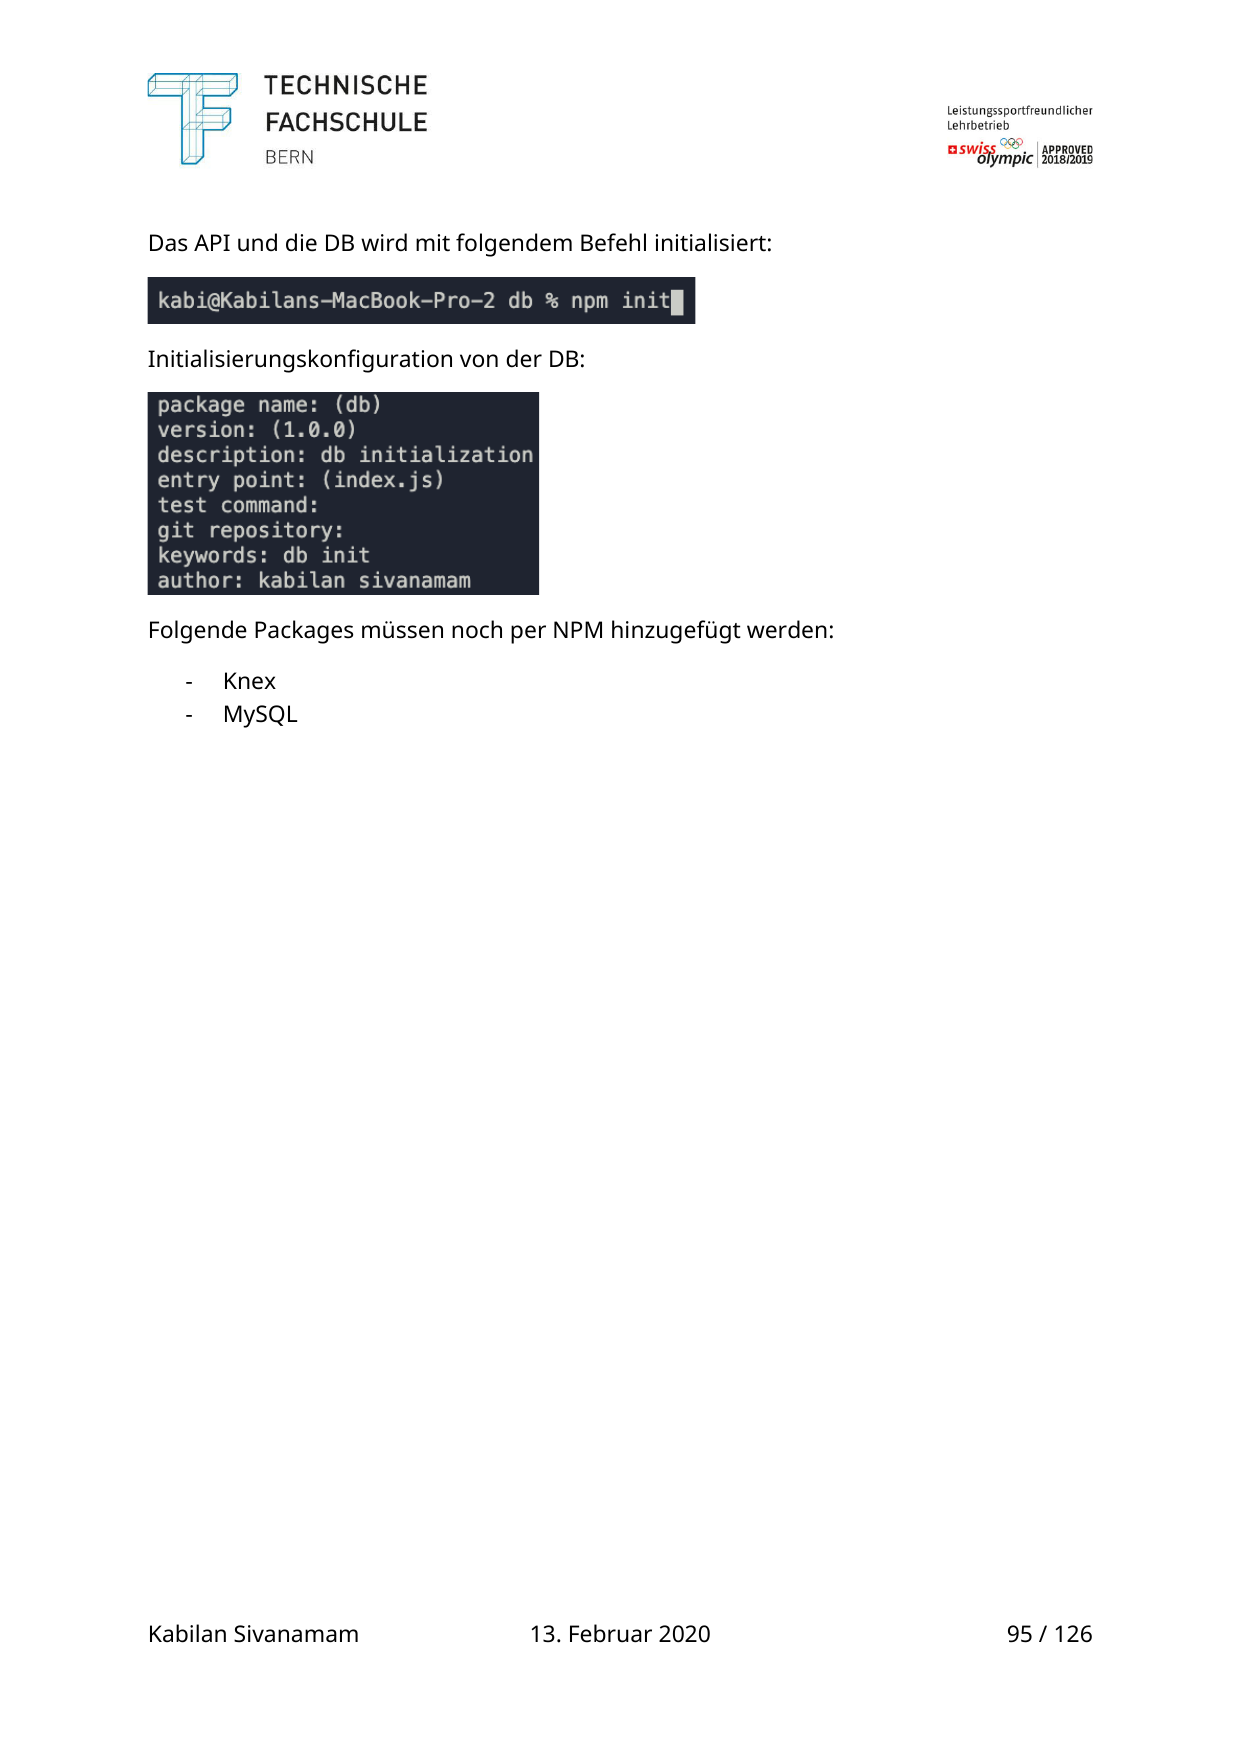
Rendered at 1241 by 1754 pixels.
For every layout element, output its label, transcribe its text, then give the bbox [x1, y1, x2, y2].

list Knex [185, 664, 1093, 696]
text Folgende Packages müssen noch per NPM hinzugefügt werden: [148, 614, 1093, 645]
text Das API und die DB wird mit folgendem Befehl initialisiert: [148, 227, 1093, 258]
list MySQL [185, 698, 1093, 729]
picture [147, 277, 696, 324]
picture [147, 392, 540, 595]
text Initialisierungskonfiguration von der DB: [148, 342, 1093, 374]
picture [147, 73, 1093, 196]
